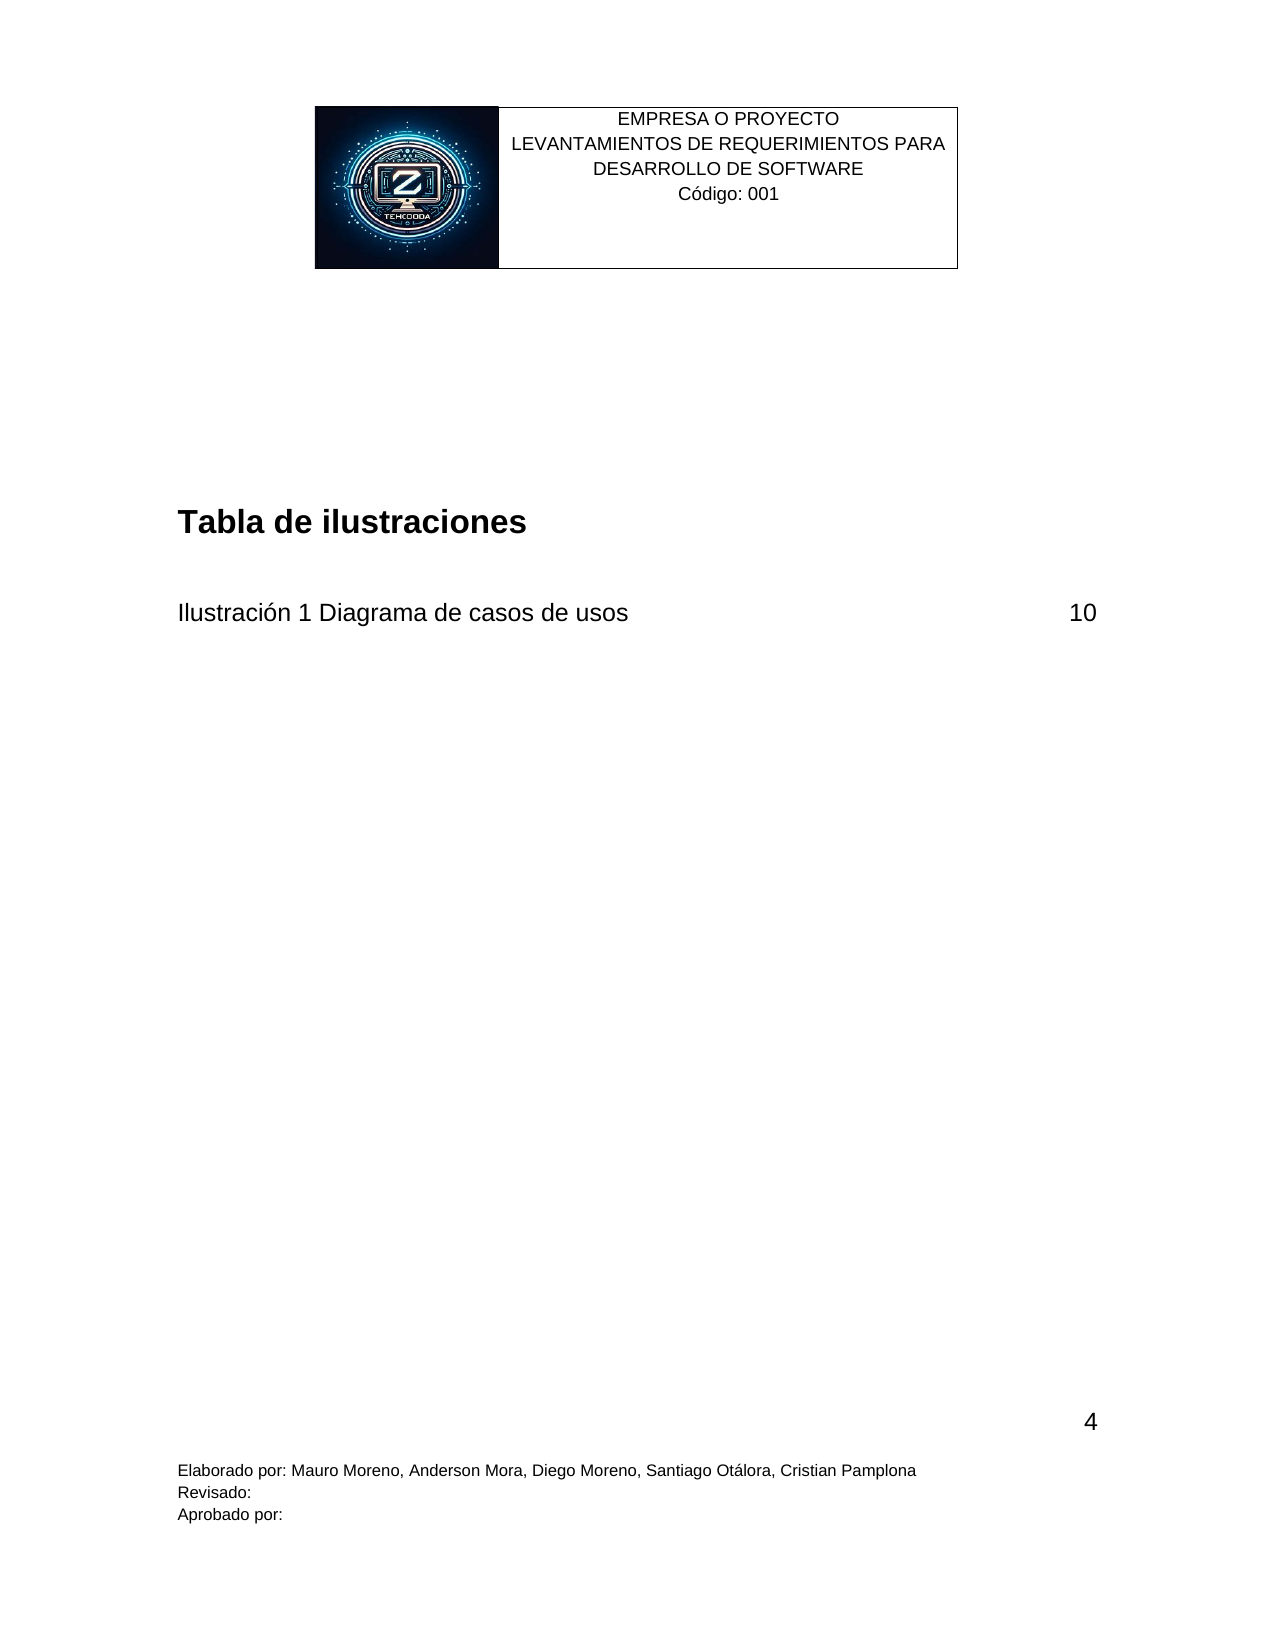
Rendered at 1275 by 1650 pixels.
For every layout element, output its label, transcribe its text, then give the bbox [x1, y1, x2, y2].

picture [318, 108, 498, 268]
text Tabla de ilustraciones [177, 502, 1098, 541]
